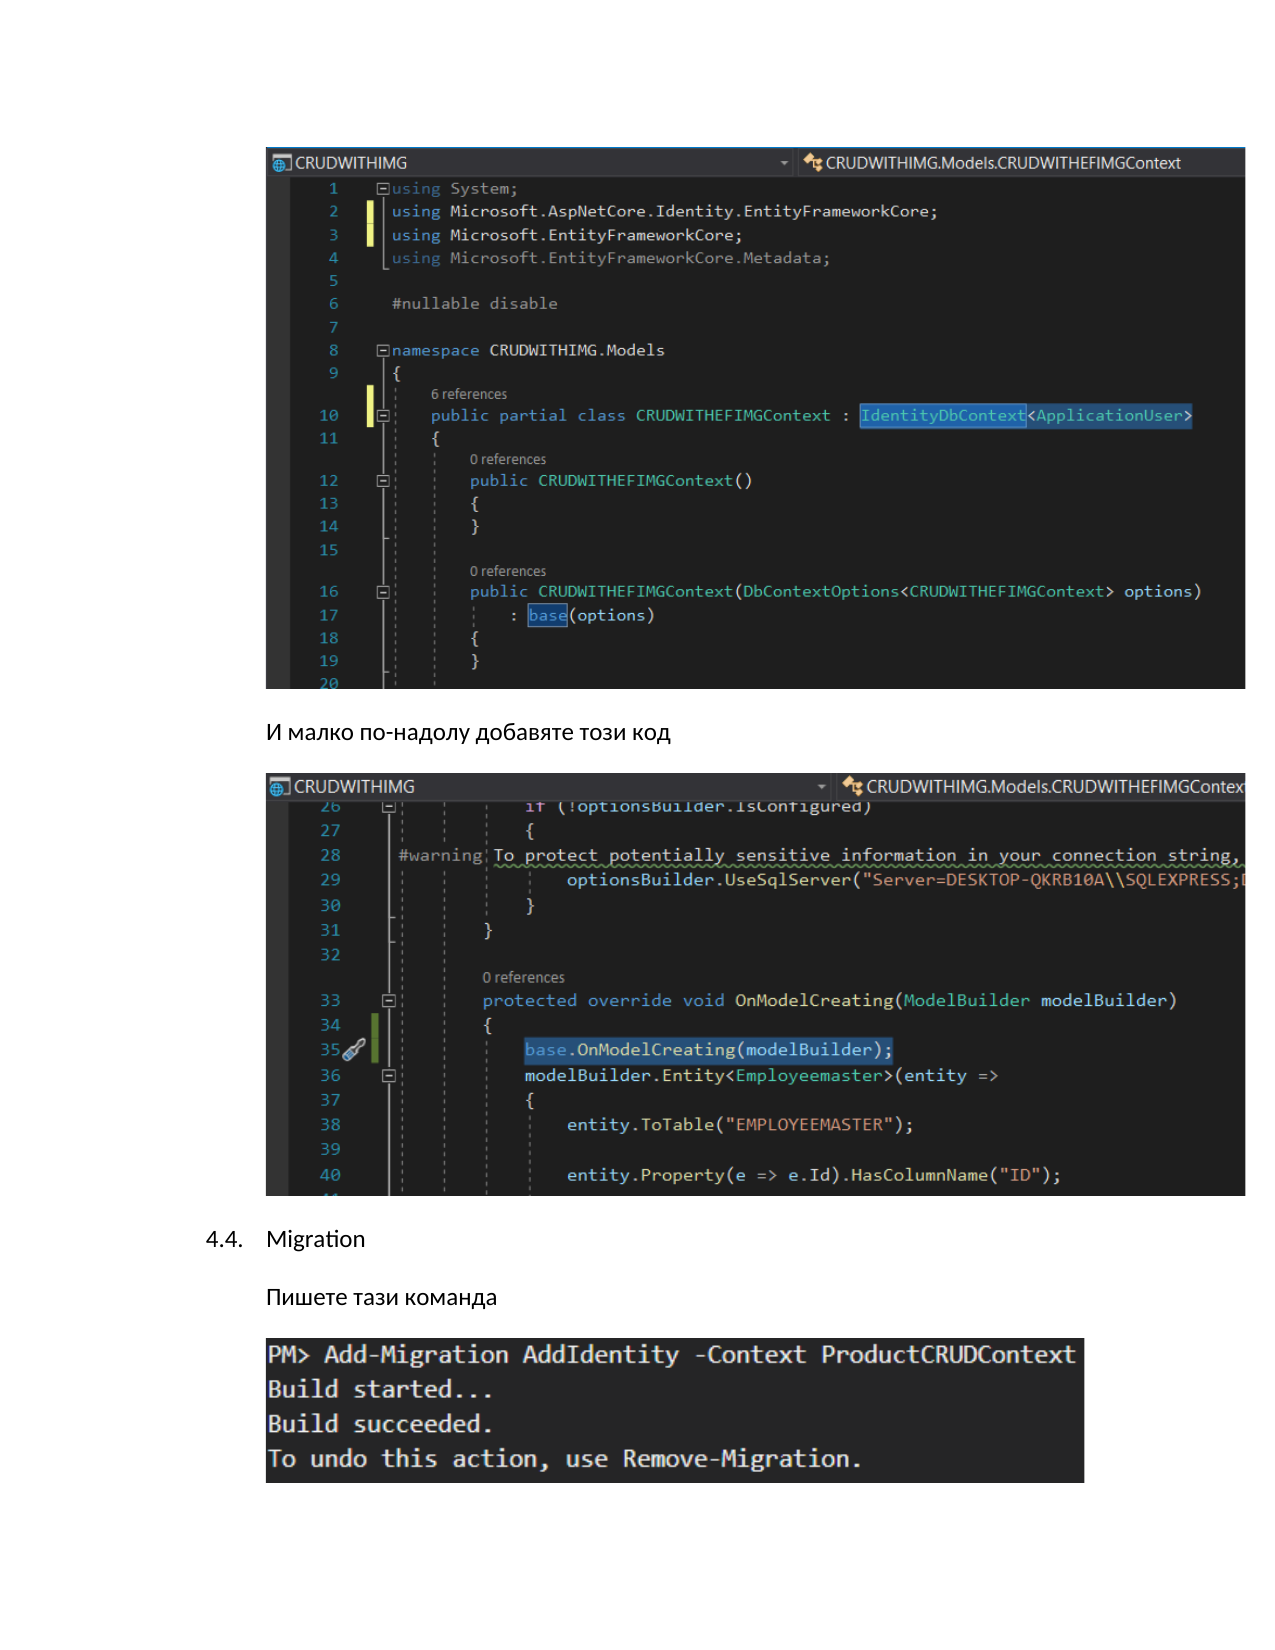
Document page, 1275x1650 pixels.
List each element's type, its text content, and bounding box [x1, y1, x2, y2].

list Migration [206, 1223, 1127, 1253]
list Пишете тази команда [266, 1281, 1127, 1311]
picture [265, 773, 1246, 1196]
list И малко по-надолу добавяте този код [266, 716, 1127, 746]
picture [265, 147, 1246, 689]
picture [265, 1338, 1085, 1483]
